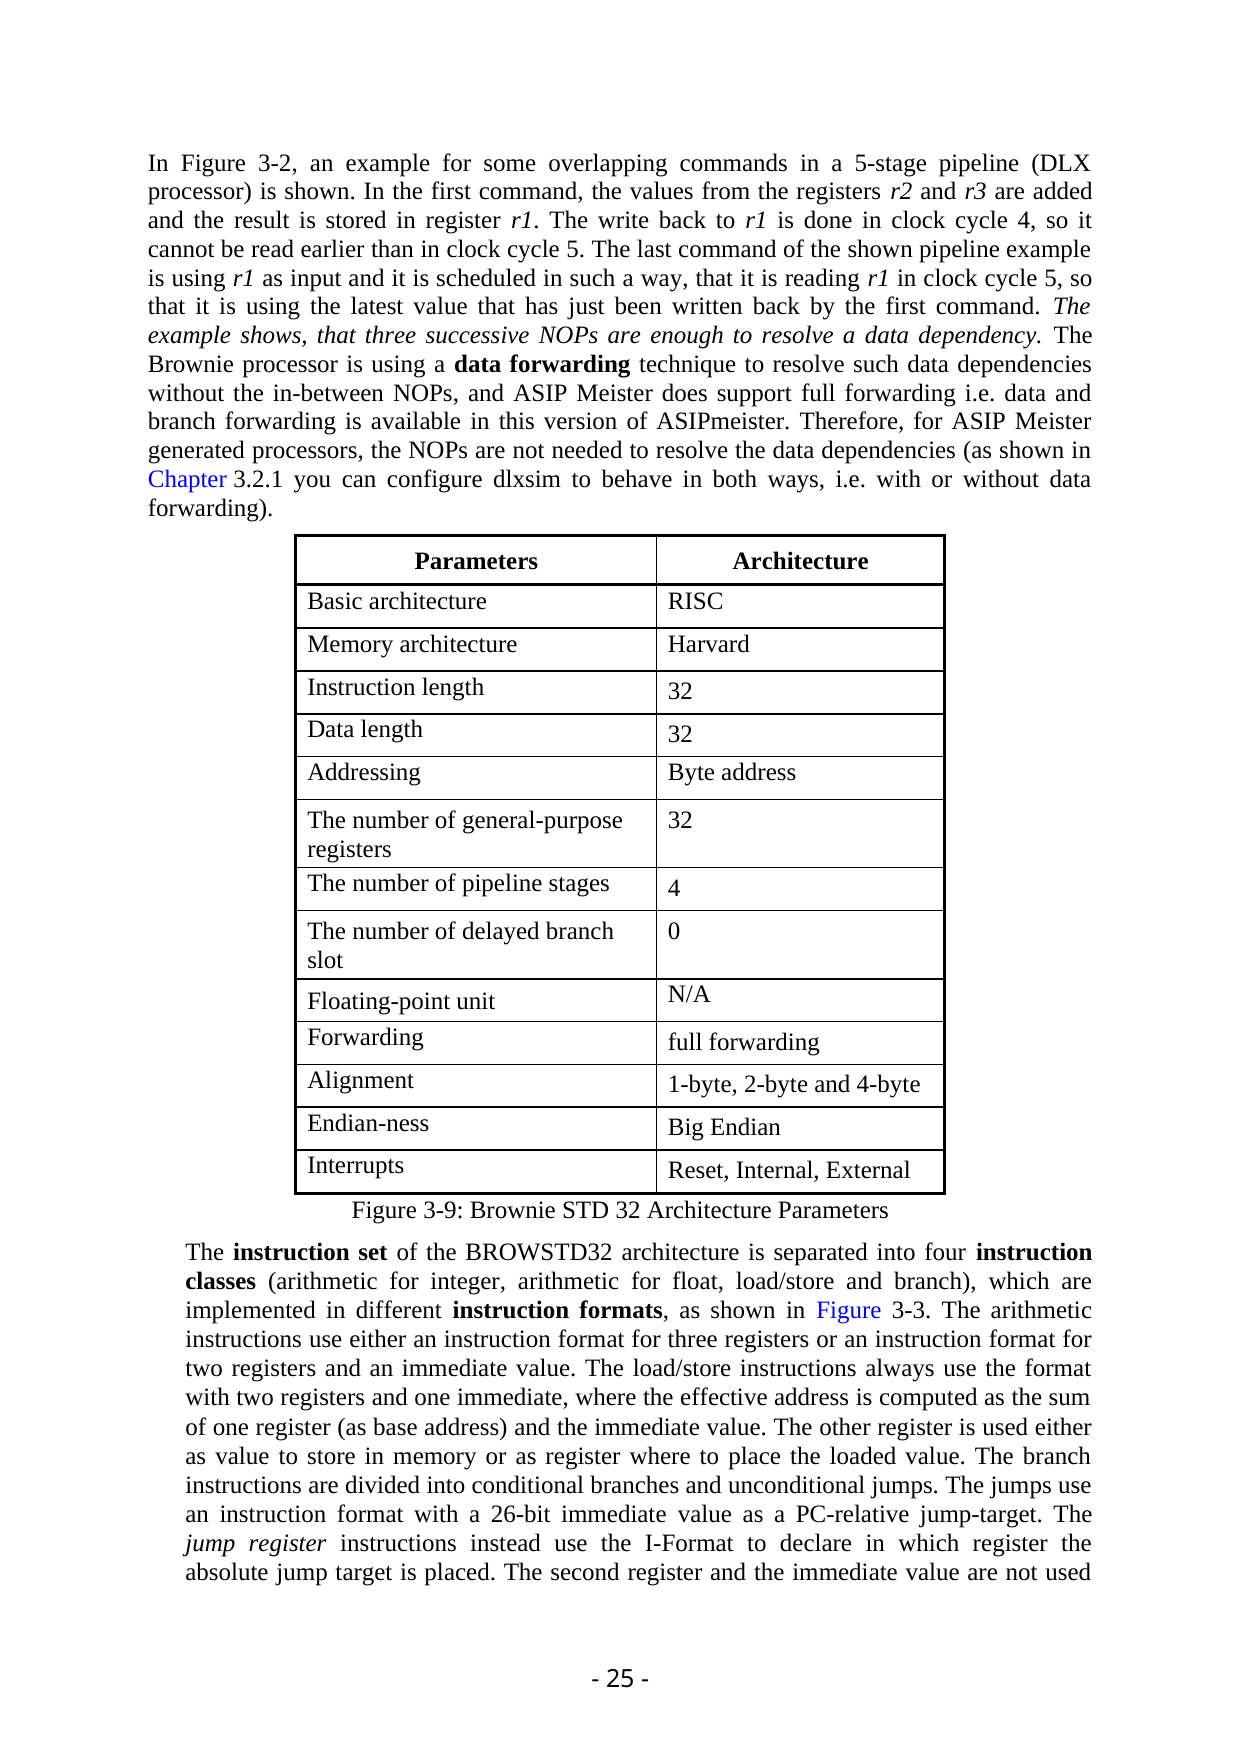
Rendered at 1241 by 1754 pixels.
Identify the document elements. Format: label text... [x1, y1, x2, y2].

table_cell Endian-ness [297, 1108, 656, 1149]
table_cell Alignment [297, 1065, 656, 1106]
table_header Architecture [657, 537, 943, 583]
table_cell Big Endian [657, 1108, 943, 1149]
table_cell full forwarding [657, 1022, 943, 1063]
table_cell Instruction length [297, 672, 656, 713]
table_cell Basic architecture [297, 586, 656, 627]
table_cell The number of general-purpose registers [297, 800, 656, 867]
table_cell Forwarding [297, 1022, 656, 1063]
table_cell 0 [657, 911, 943, 978]
table_cell The number of pipeline stages [297, 868, 656, 909]
table_cell 32 [657, 715, 943, 756]
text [185, 1236, 1092, 1586]
table_cell 32 [657, 672, 943, 713]
table_cell Interrupts [297, 1151, 656, 1192]
table_cell Reset, Internal, External [657, 1151, 943, 1192]
table_cell Addressing [297, 757, 656, 798]
table_cell Harvard [657, 629, 943, 670]
list In Figure 3-2, an example for some overlapping commands in a 5-stage pipeline (DLX processor) is shown. In the first command, the values from the registers r2 and r3 are added and the result is stored in register r1. The write back to r1 is done in clock cycle 4, so it cannot be read earlier than in clock cycle 5. The last command of the shown pipeline example is using r1 as input and it is scheduled in such a way, that it is reading r1 in clock cycle 5, so that it is using the latest value that has just been written back by the first command. The example shows, that three successive NOPs are enough to resolve a data dependency. The Brownie processor is using a data forwarding technique to resolve such data dependencies without the in-between NOPs, and ASIP Meister does support full forwarding i.e. data and branch forwarding is available in this version of ASIPmeister. Therefore, for ASIP Meister generated processors, the NOPs are not needed to resolve the data dependencies (as shown in Chapter 3.2.1 you can configure dlxsim to behave in both ways, i.e. with or without data forwarding). [148, 148, 1092, 521]
table_cell Floating-point unit [297, 980, 656, 1021]
table_cell RISC [657, 586, 943, 627]
table_cell The number of delayed branch slot [297, 911, 656, 978]
table_cell 1-byte, 2-byte and 4-byte [657, 1065, 943, 1106]
table_cell 32 [657, 800, 943, 867]
table_cell N/A [657, 980, 943, 1021]
table_cell 4 [657, 868, 943, 909]
table_header Parameters [297, 537, 656, 583]
table_cell Byte address [657, 757, 943, 798]
table_cell Memory architecture [297, 629, 656, 670]
table_cell Data length [297, 715, 656, 756]
